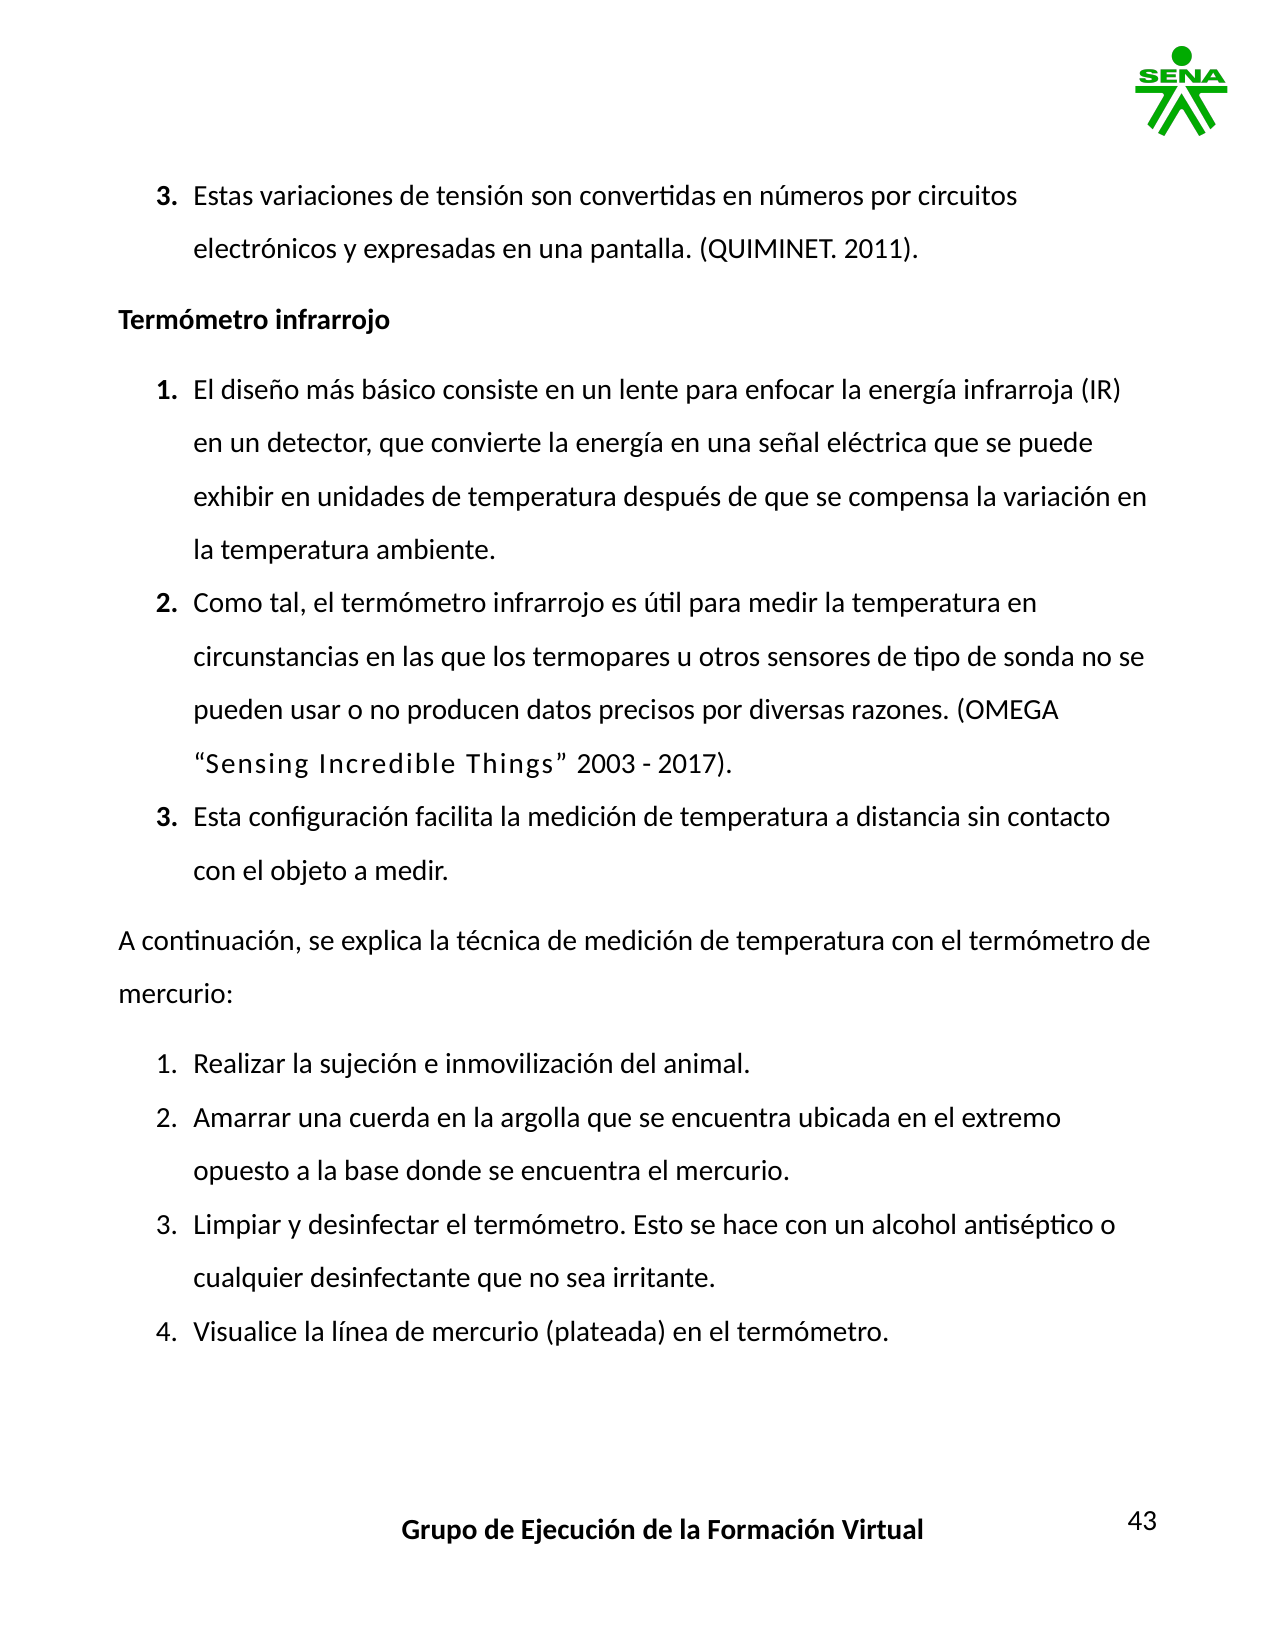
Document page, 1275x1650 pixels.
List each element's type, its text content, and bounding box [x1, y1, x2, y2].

text Termómetro infrarrojo [118, 301, 1157, 336]
list Visualice la línea de mercurio (plateada) en el termómetro. [156, 1313, 1157, 1348]
list Como tal, el termómetro infrarrojo es útil para medir la temperatura en circunstancias en las que los termopares u otros sensores de tipo de sonda no se pueden usar o no producen datos precisos por diversas razones. (OMEGA “Sensing Incredible Things” 2003 - 2017). [156, 584, 1157, 781]
list Amarrar una cuerda en la argolla que se encuentra ubicada en el extremo opuesto a la base donde se encuentra el mercurio. [156, 1099, 1157, 1188]
text A continuación, se explica la técnica de medición de temperatura con el termómetro de mercurio: [118, 922, 1157, 1011]
picture [1135, 46, 1228, 136]
list Estas variaciones de tensión son convertidas en números por circuitos electrónicos y expresadas en una pantalla. (QUIMINET. 2011). [156, 177, 1157, 266]
list Limpiar y desinfectar el termómetro. Esto se hace con un alcohol antiséptico o cualquier desinfectante que no sea irritante. [156, 1206, 1157, 1295]
list Esta configuración facilita la medición de temperatura a distancia sin contacto con el objeto a medir. [156, 798, 1157, 887]
list El diseño más básico consiste en un lente para enfocar la energía infrarroja (IR) en un detector, que convierte la energía en una señal eléctrica que se puede exhibir en unidades de temperatura después de que se compensa la variación en la temperatura ambiente. [156, 371, 1157, 567]
list Realizar la sujeción e inmovilización del animal. [156, 1045, 1157, 1081]
